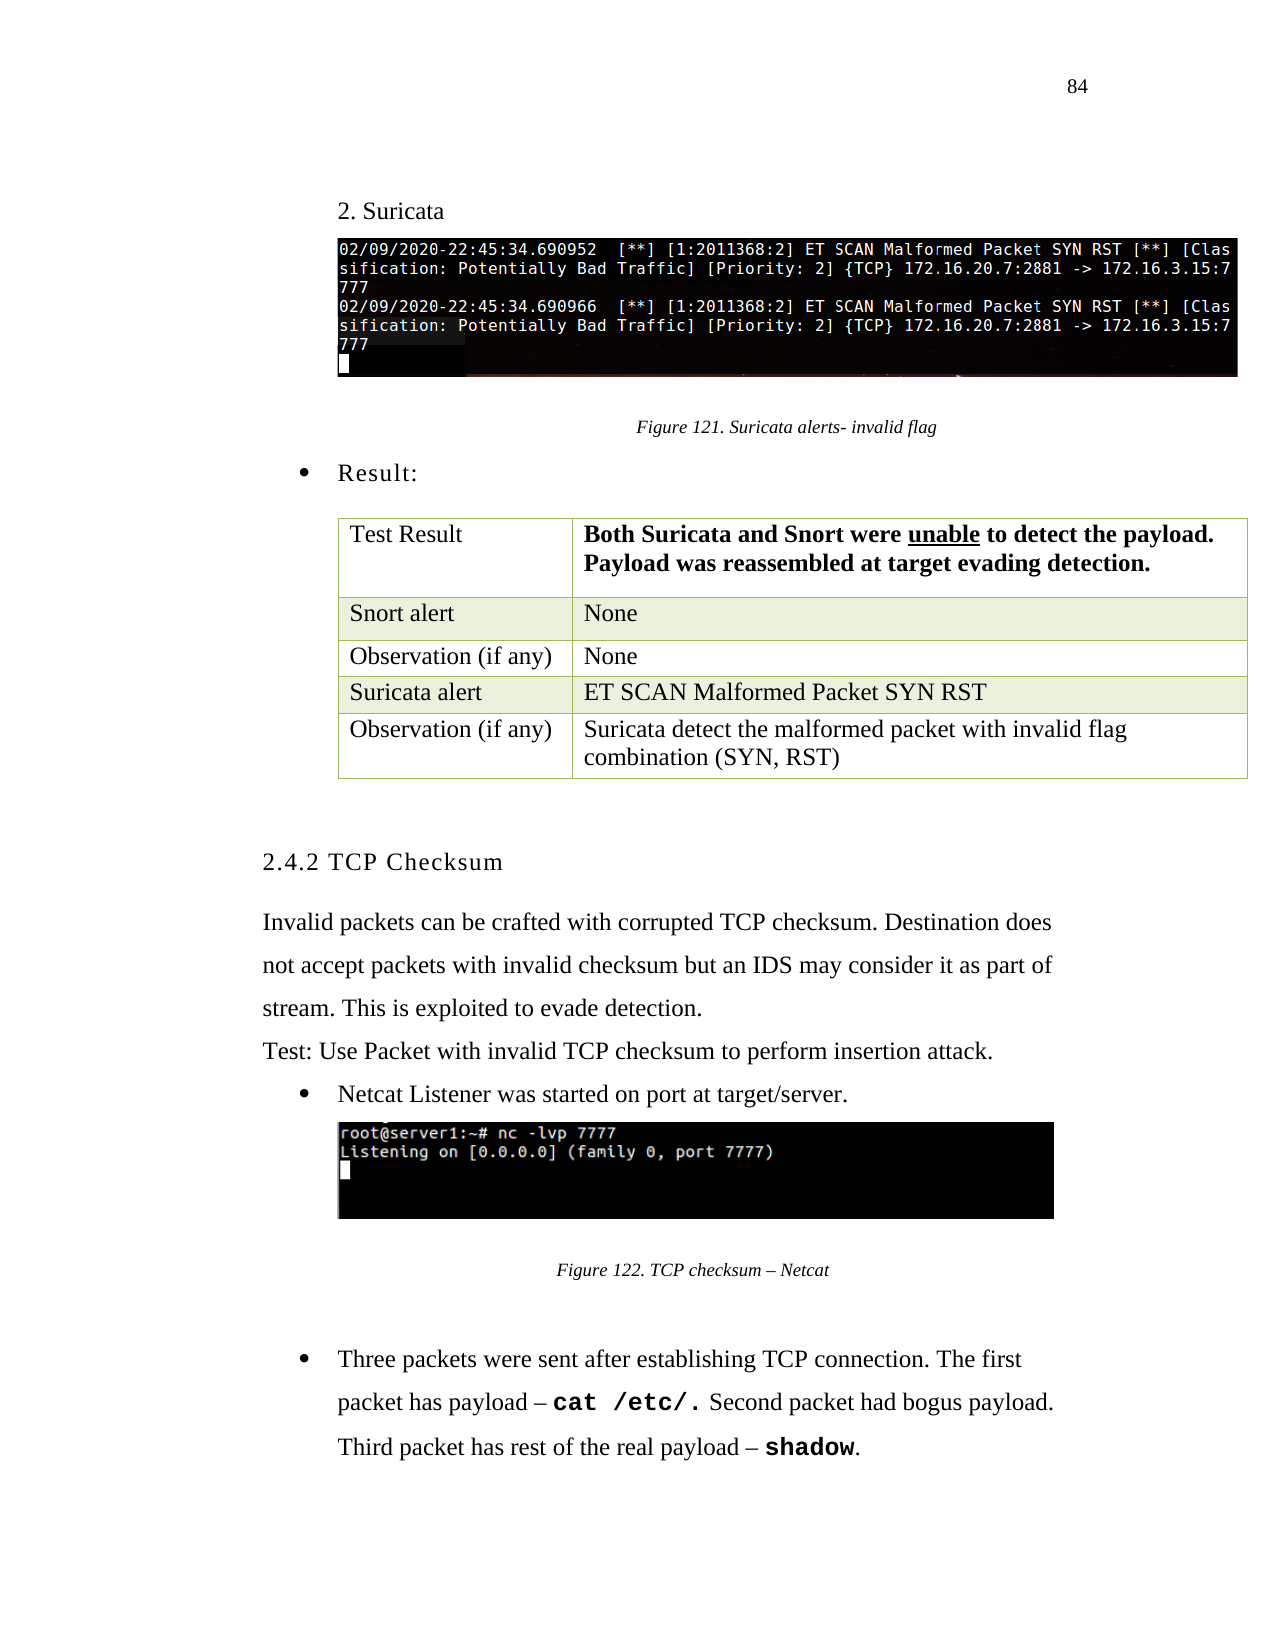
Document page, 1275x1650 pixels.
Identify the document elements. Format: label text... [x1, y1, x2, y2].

table_cell Snort alert [339, 598, 572, 640]
picture [337, 238, 1238, 377]
picture [337, 1122, 1054, 1219]
list Netcat Listener was started on port at target/server. [300, 1079, 1087, 1108]
table_header Test Result [339, 519, 572, 597]
table_cell Suricata alert [339, 677, 572, 713]
list Invalid packets can be crafted with corrupted TCP checksum. Destination does not accept packets with invalid checksum but an IDS may consider it as part of stream. This is exploited to evade detection. [262, 907, 1087, 1022]
list Three packets were sent after establishing TCP connection. The first packet has payload – cat /etc/. Second packet had bogus payload. Third packet has rest of the real payload – shadow. [300, 1344, 1087, 1463]
subtitle 2.4.2 TCP Checksum [262, 847, 1087, 876]
table_cell None [573, 598, 1247, 640]
table_cell ET SCAN Malformed Packet SYN RST [573, 677, 1247, 713]
table_header Both Suricata and Snort were unable to detect the payload. Payload was reassembled at target evading detection. [573, 519, 1247, 597]
subtitle Result: [300, 458, 1087, 487]
list 2. Suricata [337, 196, 1087, 224]
table_cell Observation (if any) [339, 641, 572, 676]
table_cell Suricata detect the malformed packet with invalid flag combination (SYN, RST) [573, 714, 1247, 778]
table_cell Observation (if any) [339, 714, 572, 778]
table_cell None [573, 641, 1247, 676]
list Test: Use Packet with invalid TCP checksum to perform insertion attack. [262, 1036, 1087, 1065]
